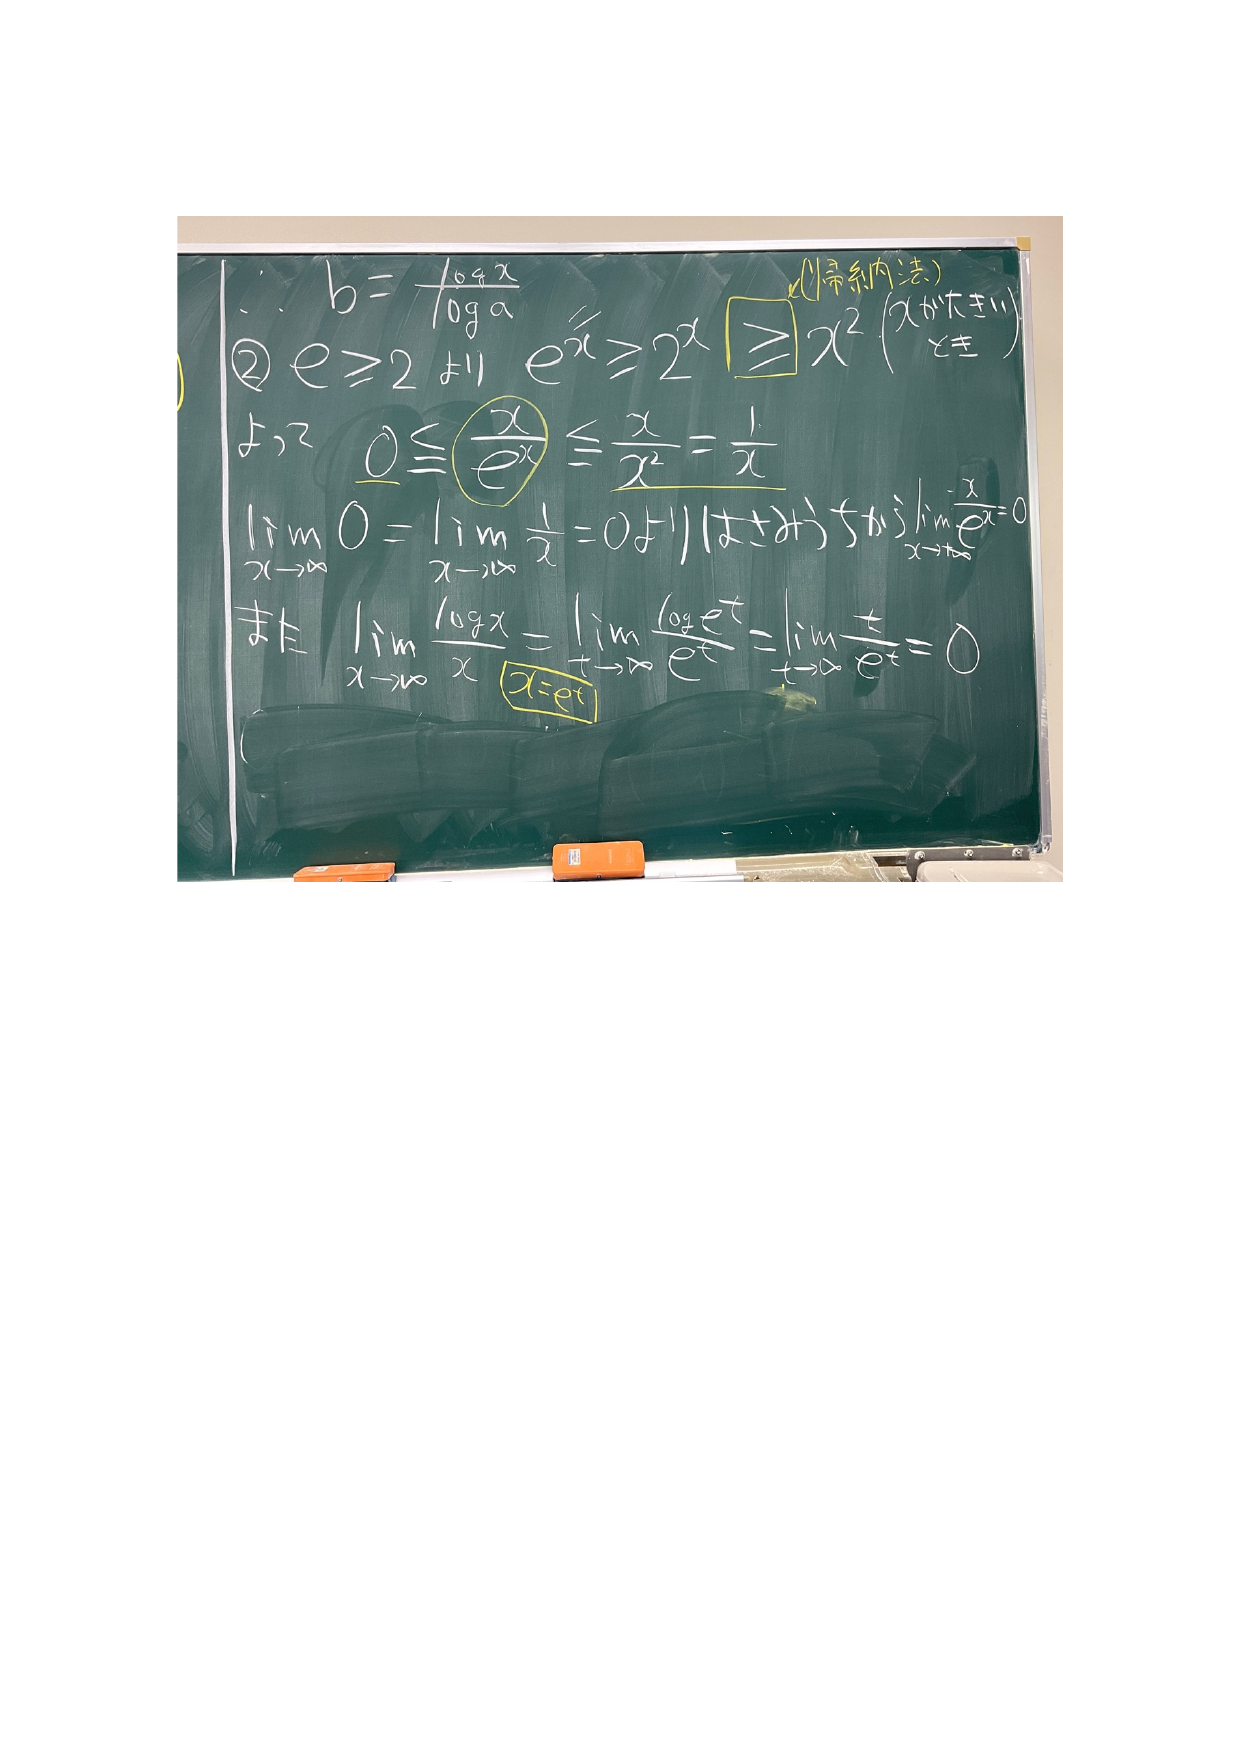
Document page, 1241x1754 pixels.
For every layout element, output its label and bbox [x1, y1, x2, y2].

picture [177, 216, 1063, 882]
